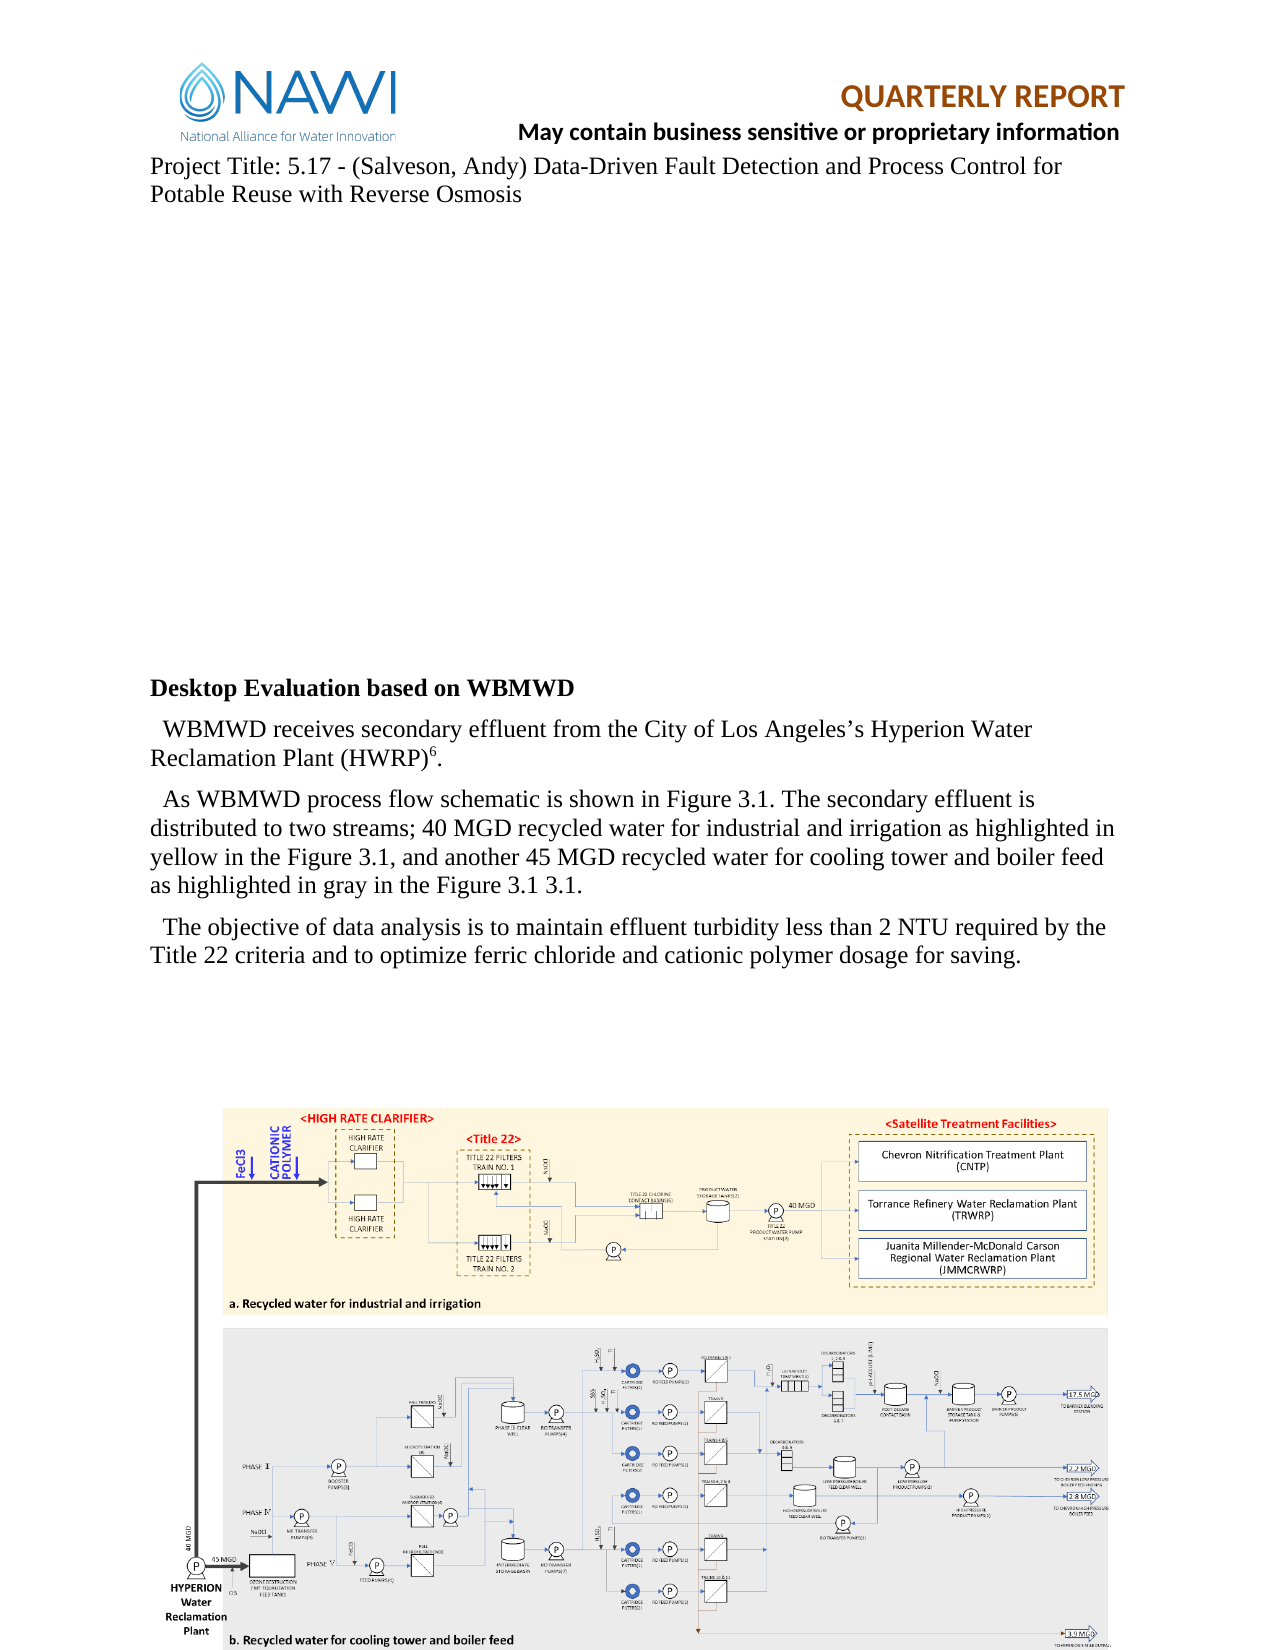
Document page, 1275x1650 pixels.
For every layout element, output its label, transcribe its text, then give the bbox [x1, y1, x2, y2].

text The objective of data analysis is to maintain effluent turbidity less than 2 NTU required by the Title 22 criteria and to optimize ferric chloride and cationic polymer dosage for saving. [150, 912, 1125, 969]
subtitle Desktop Evaluation based on WBMWD [150, 673, 1125, 702]
text WBMWD receives secondary effluent from the City of Los Angeles’s Hyperion Water Reclamation Plant (HWRP). [150, 714, 1125, 772]
text As WBMWD process flow schematic is shown in Figure 3.1. The secondary effluent is distributed to two streams; 40 MGD recycled water for industrial and irrigation as highlighted in yellow in the Figure, and another 45 MGD recycled water for cooling tower and boiler feed as highlighted in gray in the Figure 3.1. [150, 784, 1125, 899]
picture [156, 1105, 1117, 1650]
